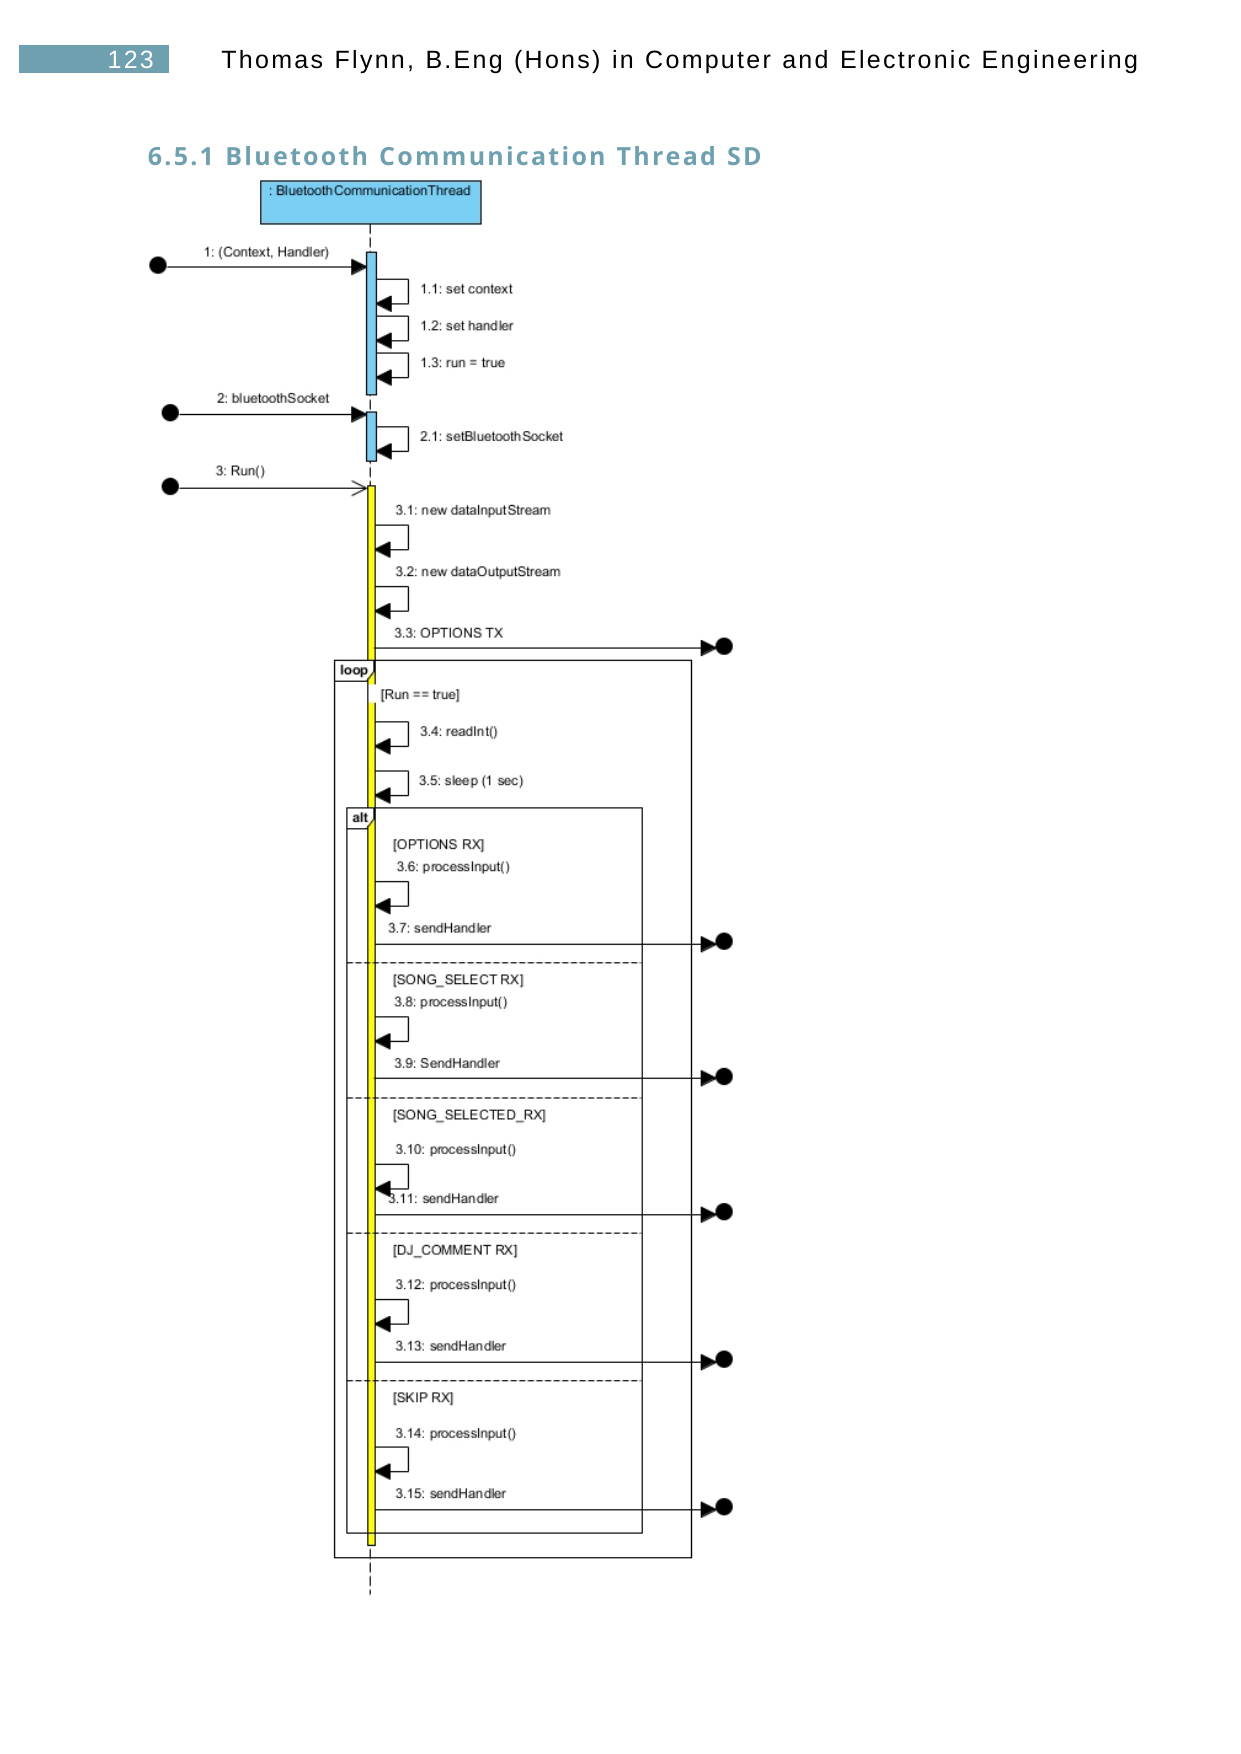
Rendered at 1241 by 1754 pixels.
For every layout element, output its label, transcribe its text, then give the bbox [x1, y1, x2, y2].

subtitle 6.5.1 Bluetooth Communication Thread SD [148, 139, 1122, 173]
picture [147, 178, 739, 1599]
